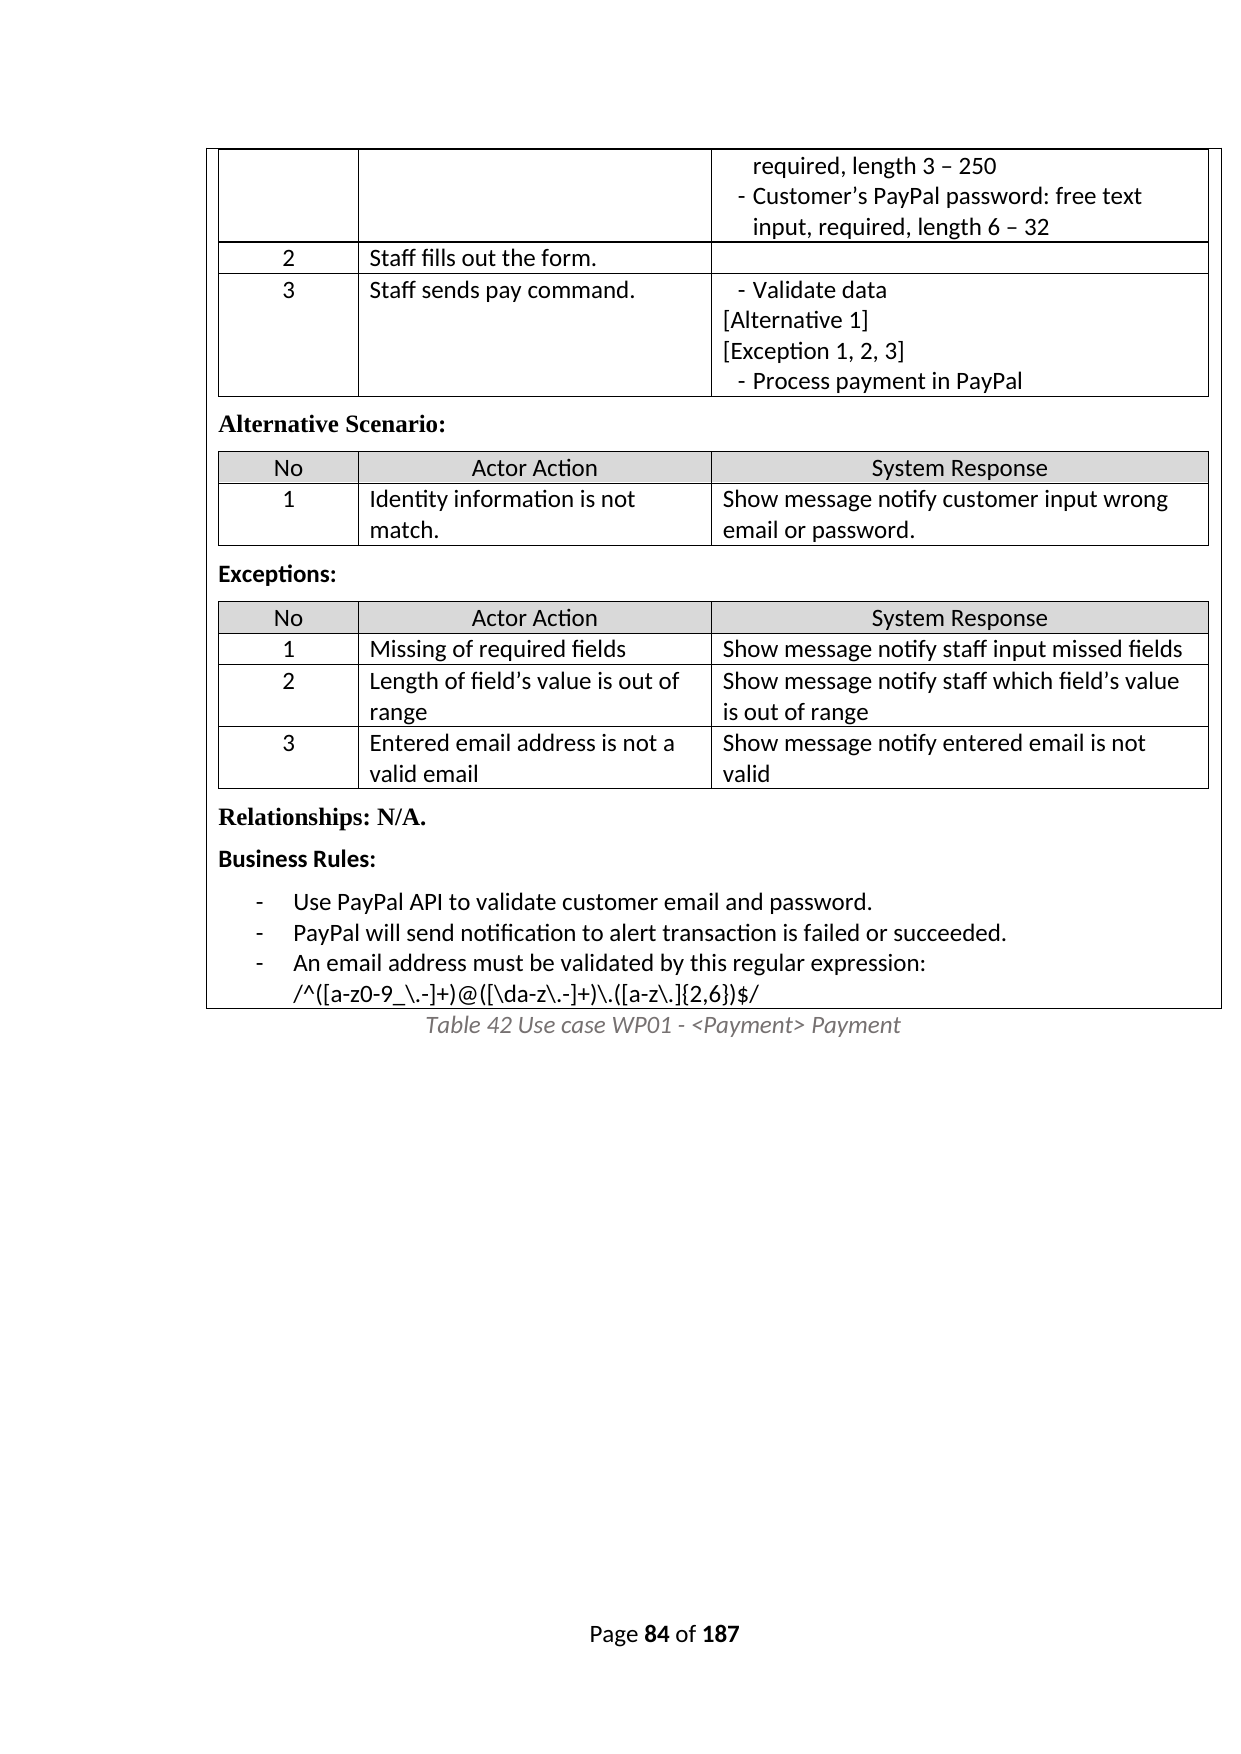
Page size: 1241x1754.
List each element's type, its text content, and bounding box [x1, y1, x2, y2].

text Table Use case WP01 - <Payment> Payment [207, 1009, 1122, 1040]
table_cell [207, 149, 1221, 1008]
